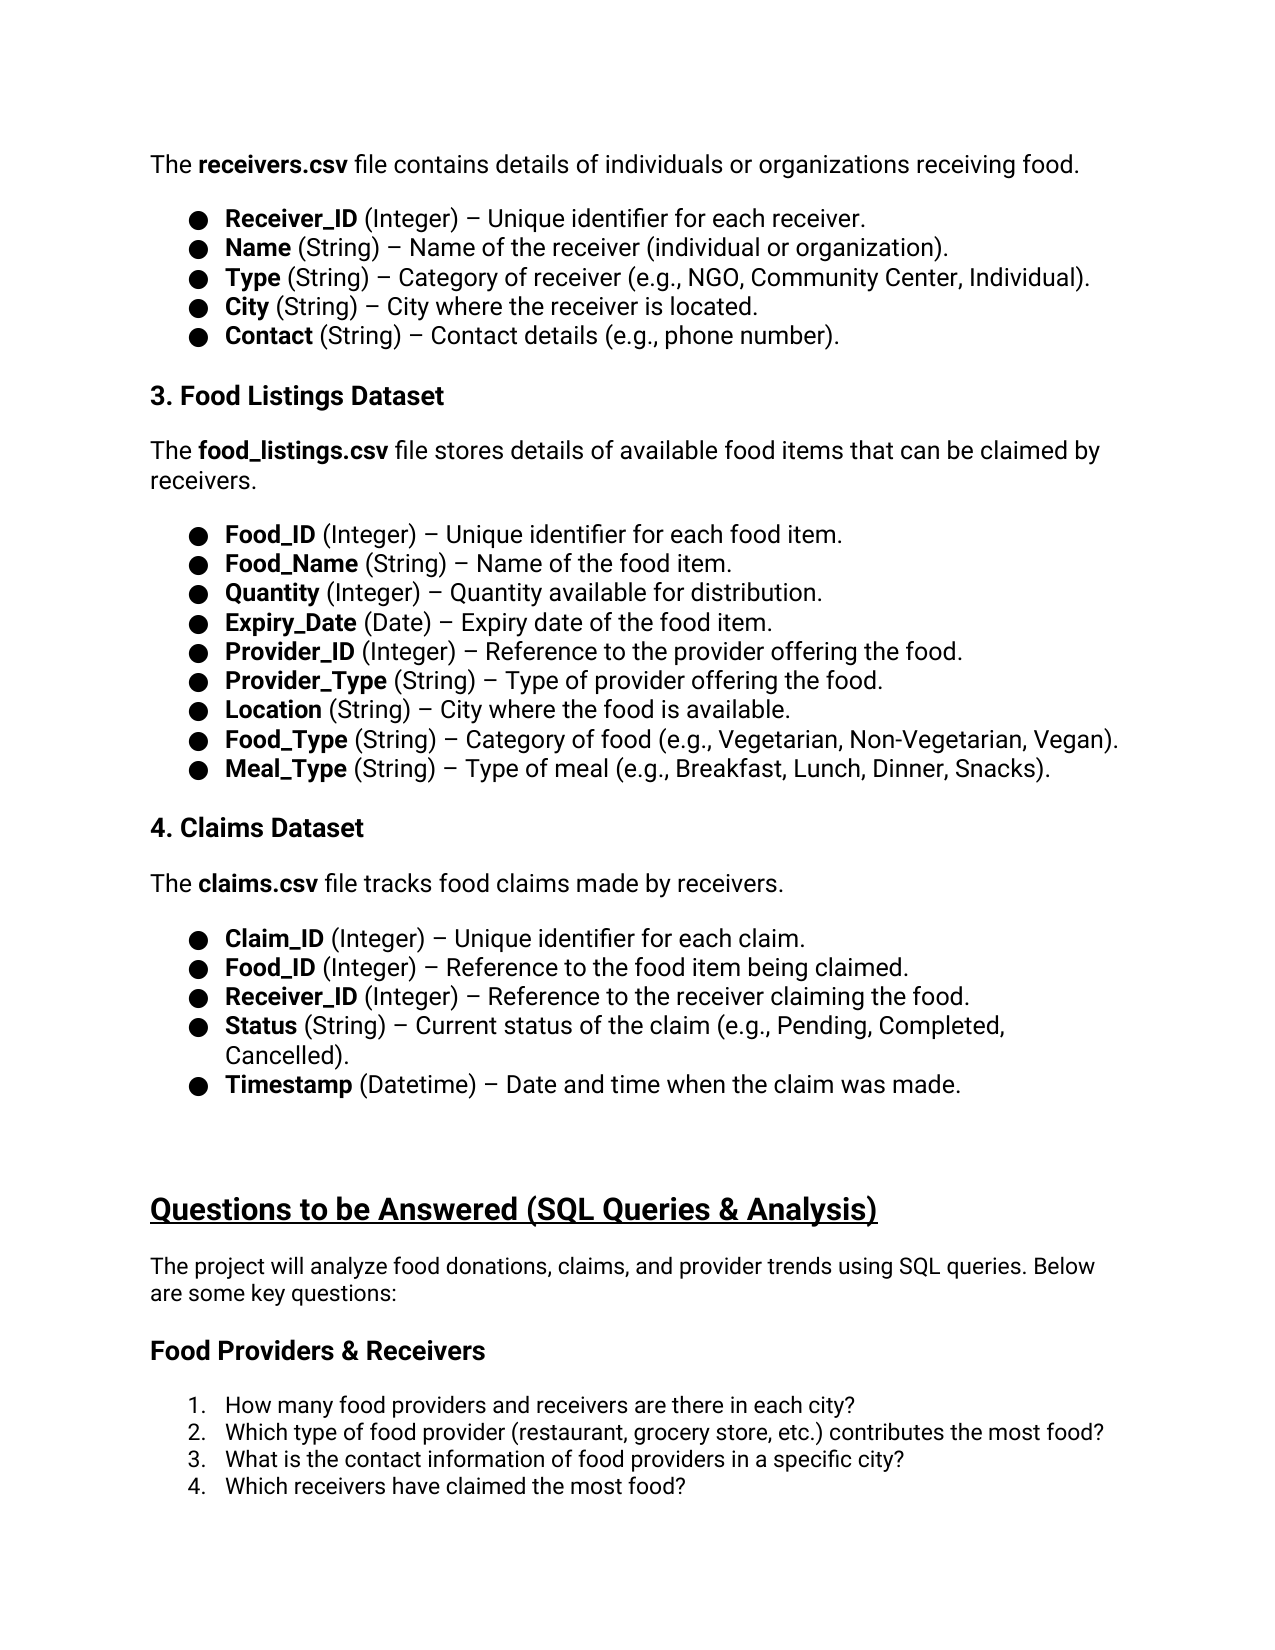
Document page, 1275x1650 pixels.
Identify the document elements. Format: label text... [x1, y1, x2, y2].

list Receiver_ID (Integer) – Reference to the receiver claiming the food. [187, 982, 1125, 1012]
subtitle 4. Claims Dataset [150, 813, 1125, 844]
text The food_listings.csv file stores details of available food items that can be claimed by receivers. [150, 437, 1125, 495]
list Timestamp (Datetime) – Date and time when the claim was made. [187, 1070, 1125, 1099]
list Food_ID (Integer) – Unique identifier for each food item. [187, 520, 1125, 549]
list Receiver_ID (Integer) – Unique identifier for each receiver. [187, 204, 1125, 233]
text The project will analyze food donations, claims, and provider trends using SQL queries. Below are some key questions: [150, 1253, 1125, 1307]
list Provider_Type (String) – Type of provider offering the food. [187, 666, 1125, 696]
subtitle Food Providers & Receivers [150, 1336, 1125, 1367]
list Food_Type (String) – Category of food (e.g., Vegetarian, Non-Vegetarian, Vegan). [187, 725, 1125, 754]
list Food_ID (Integer) – Reference to the food item being claimed. [187, 953, 1125, 982]
list Quantity (Integer) – Quantity available for distribution. [187, 579, 1125, 608]
list Claim_ID (Integer) – Unique identifier for each claim. [187, 924, 1125, 953]
list Type (String) – Category of receiver (e.g., NGO, Community Center, Individual). [187, 263, 1125, 292]
list Location (String) – City where the food is available. [187, 696, 1125, 725]
list Status (String) – Current status of the claim (e.g., Pending, Completed, Cancelled). [187, 1012, 1125, 1070]
list How many food providers and receivers are there in each city? [187, 1392, 1125, 1419]
list Food_Name (String) – Name of the food item. [187, 549, 1125, 579]
text The claims.csv file tracks food claims made by receivers. [150, 869, 1125, 899]
list Provider_ID (Integer) – Reference to the provider offering the food. [187, 637, 1125, 666]
list Name (String) – Name of the receiver (individual or organization). [187, 233, 1125, 263]
list Contact (String) – Contact details (e.g., phone number). [187, 321, 1125, 351]
list Which receivers have claimed the most food? [187, 1473, 1125, 1500]
text The receivers.csv file contains details of individuals or organizations receiving food. [150, 150, 1125, 179]
list Meal_Type (String) – Type of meal (e.g., Breakfast, Lunch, Dinner, Snacks). [187, 754, 1125, 783]
list City (String) – City where the receiver is located. [187, 292, 1125, 321]
subtitle Questions to be Answered (SQL Queries & Analysis) [150, 1191, 1125, 1228]
subtitle 3. Food Listings Dataset [150, 380, 1125, 412]
list Expiry_Date (Date) – Expiry date of the food item. [187, 608, 1125, 637]
list What is the contact information of food providers in a specific city? [187, 1446, 1125, 1473]
list Which type of food provider (restaurant, grocery store, etc.) contributes the most food? [187, 1419, 1125, 1446]
